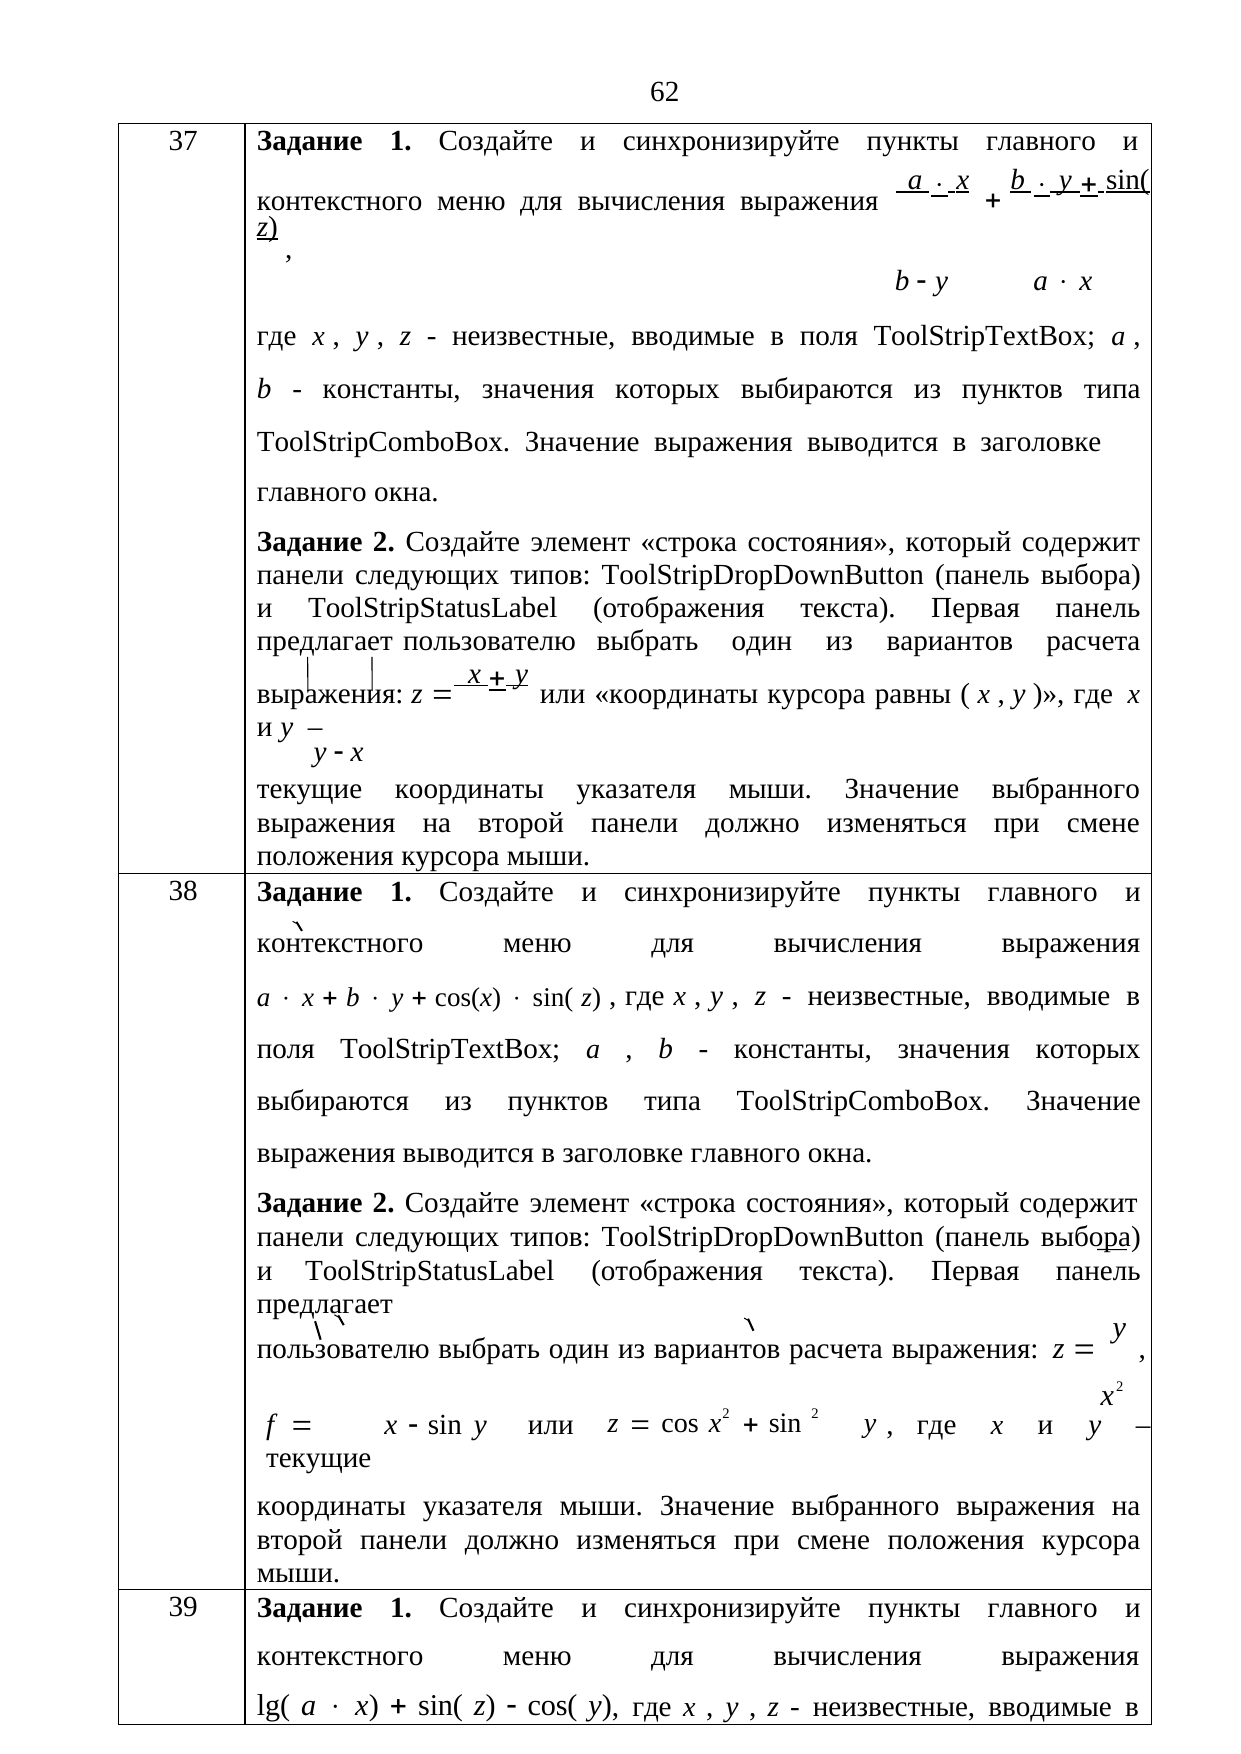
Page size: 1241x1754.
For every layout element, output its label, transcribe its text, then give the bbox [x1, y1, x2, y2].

table_header 37 [119, 124, 244, 873]
table_cell Задание 1. Создайте и синхронизируйте пункты главного и контекстного меню для вычисления выражения a  x  b  y  cos(x)  sin( z) , где x , y , z - неизвестные, вводимые в поля ToolStripTextBox; a , b - константы, значения которых выбираются из пунктов типа ToolStripComboBox. Значение выражения выводится в заголовке главного окна. Задание 2. Создайте элемент «строка состояния», который содержит панели следующих типов: ToolStripDropDownButton (панель выбора) и ToolStripStatusLabel (отображения текста). Первая панель предлагает пользователю выбрать один из вариантов расчета выражения: z  y , x2 f  x  sin y или z  cos x2  sin 2 y , где x и y – текущие координаты указателя мыши. Значение выбранного выражения на второй панели должно изменяться при смене положения курсора мыши. [246, 874, 1151, 1589]
table_header Задание 1. Создайте и синхронизируйте пункты главного и контекстного меню для вычисления выражения a  x  b  y  sin( z) , b  y a  x где x , y , z - неизвестные, вводимые в поля ToolStripTextBox; a , b - константы, значения которых выбираются из пунктов типа ToolStripComboBox. Значение выражения выводится в заголовке главного окна. Задание 2. Создайте элемент «строка состояния», который содержит панели следующих типов: ToolStripDropDownButton (панель выбора) и ToolStripStatusLabel (отображения текста). Первая панель предлагает пользователю выбрать один из вариантов расчета выражения: z  x  y или «координаты курсора равны ( x , y )», где x и y – y  x текущие координаты указателя мыши. Значение выбранного выражения на второй панели должно изменяться при смене положения курсора мыши. [246, 124, 1151, 873]
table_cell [246, 1590, 1151, 1724]
table_cell 38 [119, 874, 244, 1589]
table_cell 39 [119, 1590, 244, 1724]
